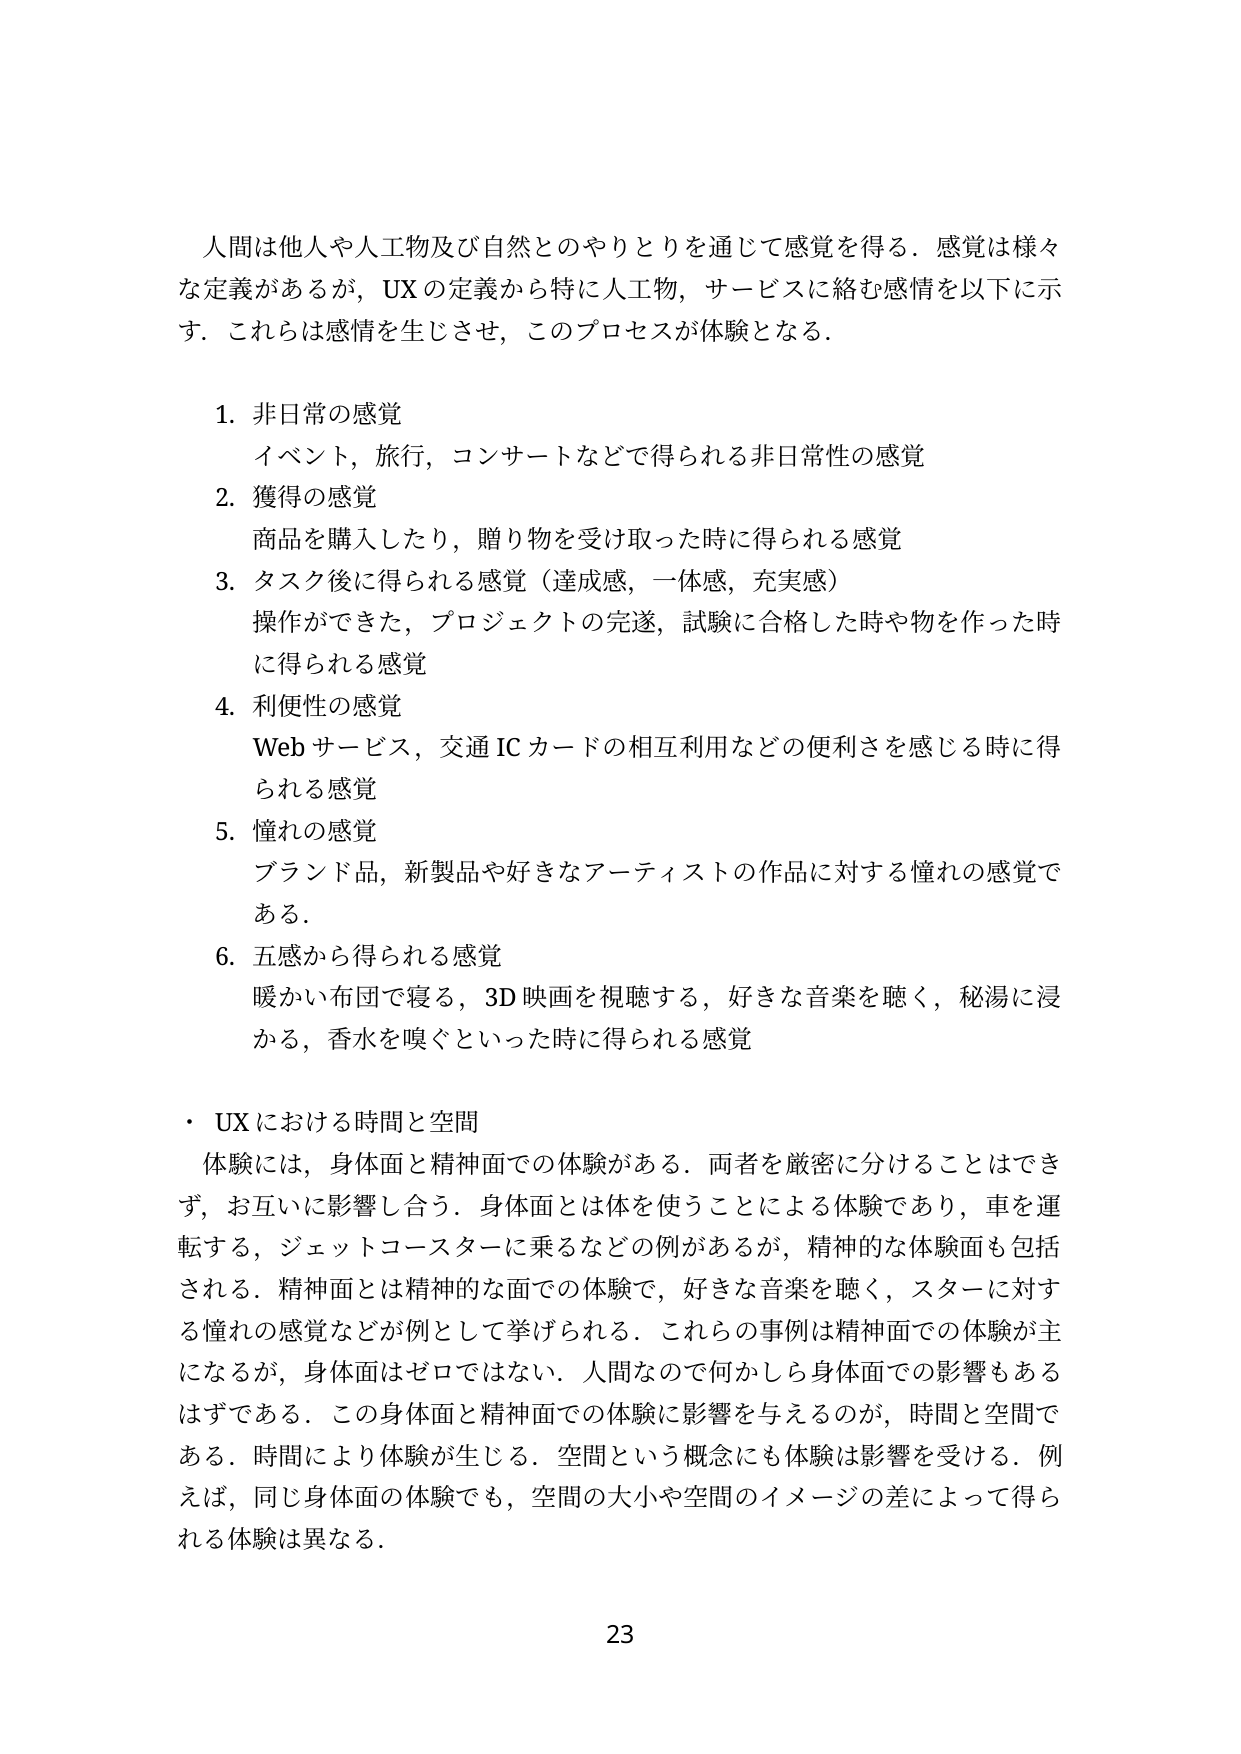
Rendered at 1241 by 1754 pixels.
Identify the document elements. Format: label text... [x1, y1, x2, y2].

list 五感から得られる感覚 [215, 933, 1063, 975]
list 獲得の感覚 [215, 475, 1063, 517]
text 操作ができた，プロジェクトの完遂，試験に合格した時や物を作った時に得られる感覚 [252, 600, 1063, 683]
list 利便性の感覚 [215, 683, 1063, 725]
text Webサービス，交通ICカードの相互利用などの便利さを感じる時に得られる感覚 [252, 725, 1063, 808]
list UXにおける時間と空間 [177, 1100, 1063, 1142]
text 暖かい布団で寝る，3D映画を視聴する，好きな音楽を聴く，秘湯に浸かる，香水を嗅ぐといった時に得られる感覚 [252, 975, 1063, 1058]
text 人間は他人や人工物及び自然とのやりとりを通じて感覚を得る．感覚は様々な定義があるが，UXの定義から特に人工物，サービスに絡む感情を以下に示す．これらは感情を生じさせ，このプロセスが体験となる． [177, 225, 1063, 350]
text 商品を購入したり，贈り物を受け取った時に得られる感覚 [252, 517, 1063, 558]
list タスク後に得られる感覚（達成感，一体感，充実感） [215, 558, 1063, 600]
list 非日常の感覚 [215, 392, 1063, 433]
text ブランド品，新製品や好きなアーティストの作品に対する憧れの感覚である． [252, 850, 1063, 933]
text イベント，旅行，コンサートなどで得られる非日常性の感覚 [252, 433, 1063, 475]
list 憧れの感覚 [215, 808, 1063, 850]
text 体験には，身体面と精神面での体験がある．両者を厳密に分けることはできず，お互いに影響し合う．身体面とは体を使うことによる体験であり，車を運転する，ジェットコースターに乗るなどの例があるが，精神的な体験面も包括される．精神面とは精神的な面での体験で，好きな音楽を聴く，スターに対する憧れの感覚などが例として挙げられる．これらの事例は精神面での体験が主になるが，身体面はゼロではない．人間なので何かしら身体面での影響もあるはずである．この身体面と精神面での体験に影響を与えるのが，時間と空間である．時間により体験が生じる．空間という概念にも体験は影響を受ける．例えば，同じ身体面の体験でも，空間の大小や空間のイメージの差によって得られる体験は異なる． [177, 1142, 1063, 1558]
